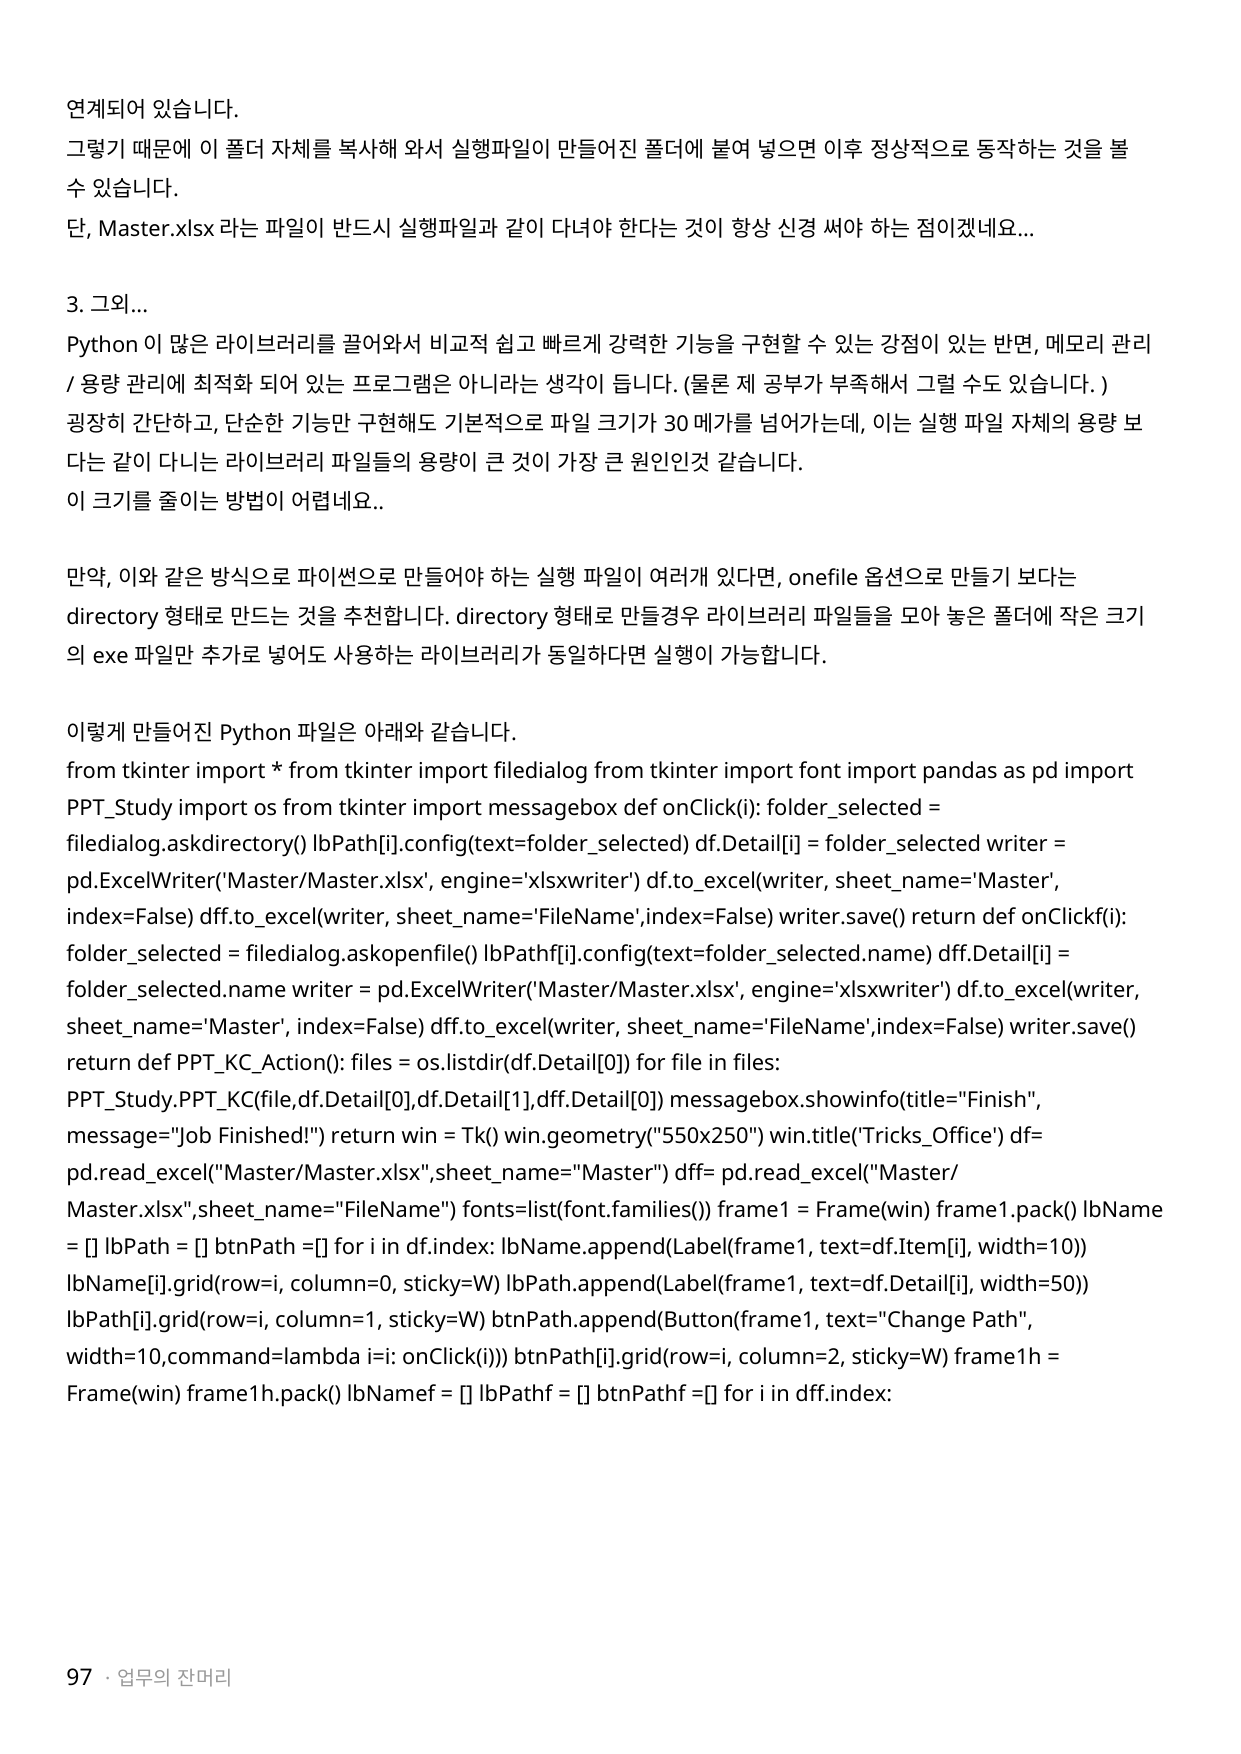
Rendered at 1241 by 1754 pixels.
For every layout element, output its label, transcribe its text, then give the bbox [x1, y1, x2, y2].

text 이 크기를 줄이는 방법이 어렵네요.. [66, 484, 1240, 516]
text from tkinter import * from tkinter import filedialog from tkinter import font import pandas as pd import PPT_Study import os from tkinter import messagebox def onClick(i): folder_selected = filedialog.askdirectory() lbPath[i].config(text=folder_selected) df.Detail[i] = folder_selected writer = pd.ExcelWriter('Master/Master.xlsx', engine='xlsxwriter') df.to_excel(writer, sheet_name='Master', index=False) dff.to_excel(writer, sheet_name='FileName',index=False) writer.save() return def onClickf(i): folder_selected = filedialog.askopenfile() lbPathf[i].config(text=folder_selected.name) dff.Detail[i] = folder_selected.name writer = pd.ExcelWriter('Master/Master.xlsx', engine='xlsxwriter') df.to_excel(writer, sheet_name='Master', index=False) dff.to_excel(writer, sheet_name='FileName',index=False) writer.save() return def PPT_KC_Action(): files = os.listdir(df.Detail[0]) for file in files: PPT_Study.PPT_KC(file,df.Detail[0],df.Detail[1],dff.Detail[0]) messagebox.showinfo(title="Finish", message="Job Finished!") return win = Tk() win.geometry("550x250") win.title('Tricks_Office') df= pd.read_excel("Master/Master.xlsx",sheet_name="Master") dff= pd.read_excel("Master/ Master.xlsx",sheet_name="FileName") fonts=list(font.families()) frame1 = Frame(win) frame1.pack() lbName [66, 755, 1165, 1223]
text 만약, 이와 같은 방식으로 파이썬으로 만들어야 하는 실행 파일이 여러개 있다면, onefile 옵션으로 만들기 보다는 directory 형태로 만드는 것을 추천합니다. directory 형태로 만들경우 라이브러리 파일들을 모아 놓은 폴더에 작은 크기 의 exe 파일만 추가로 넣어도 사용하는 라이브러리가 동일하다면 실행이 가능합니다. [66, 560, 1159, 670]
text / 용량 관리에 최적화 되어 있는 프로그램은 아니라는 생각이 듭니다. (물론 제 공부가 부족해서 그럴 수도 있습니다. ) 굉장히 간단하고, 단순한 기능만 구현해도 기본적으로 파일 크기가 30메가를 넘어가는데, 이는 실행 파일 자체의 용량 보 다는 같이 다니는 라이브러리 파일들의 용량이 큰 것이 가장 큰 원인인것 같습니다. [66, 367, 1166, 477]
text 3. 그외... [66, 287, 1240, 318]
text 이렇게 만들어진 Python 파일은 아래와 같습니다. [66, 714, 1240, 746]
text = [] lbPath = [] btnPath =[] for i in df.index: lbName.append(Label(frame1, text=df.Item[i], width=10)) lbName[i].grid(row=i, column=0, sticky=W) lbPath.append(Label(frame1, text=df.Detail[i], width=50)) lbPath[i].grid(row=i, column=1, sticky=W) btnPath.append(Button(frame1, text="Change Path", width=10,command=lambda i=i: onClick(i))) btnPath[i].grid(row=i, column=2, sticky=W) frame1h = Frame(win) frame1h.pack() lbNamef = [] lbPathf = [] btnPathf =[] for i in dff.index: [66, 1231, 1105, 1407]
text 단, Master.xlsx라는 파일이 반드시 실행파일과 같이 다녀야 한다는 것이 항상 신경 써야 하는 점이겠네요... [66, 211, 1240, 242]
text Python이 많은 라이브러리를 끌어와서 비교적 쉽고 빠르게 강력한 기능을 구현할 수 있는 강점이 있는 반면, 메모리 관리 [66, 327, 1240, 359]
text 그렇기 때문에 이 폴더 자체를 복사해 와서 실행파일이 만들어진 폴더에 붙여 넣으면 이후 정상적으로 동작하는 것을 볼 수 있습니다. [66, 132, 1153, 203]
text 연계되어 있습니다. [66, 92, 1240, 124]
